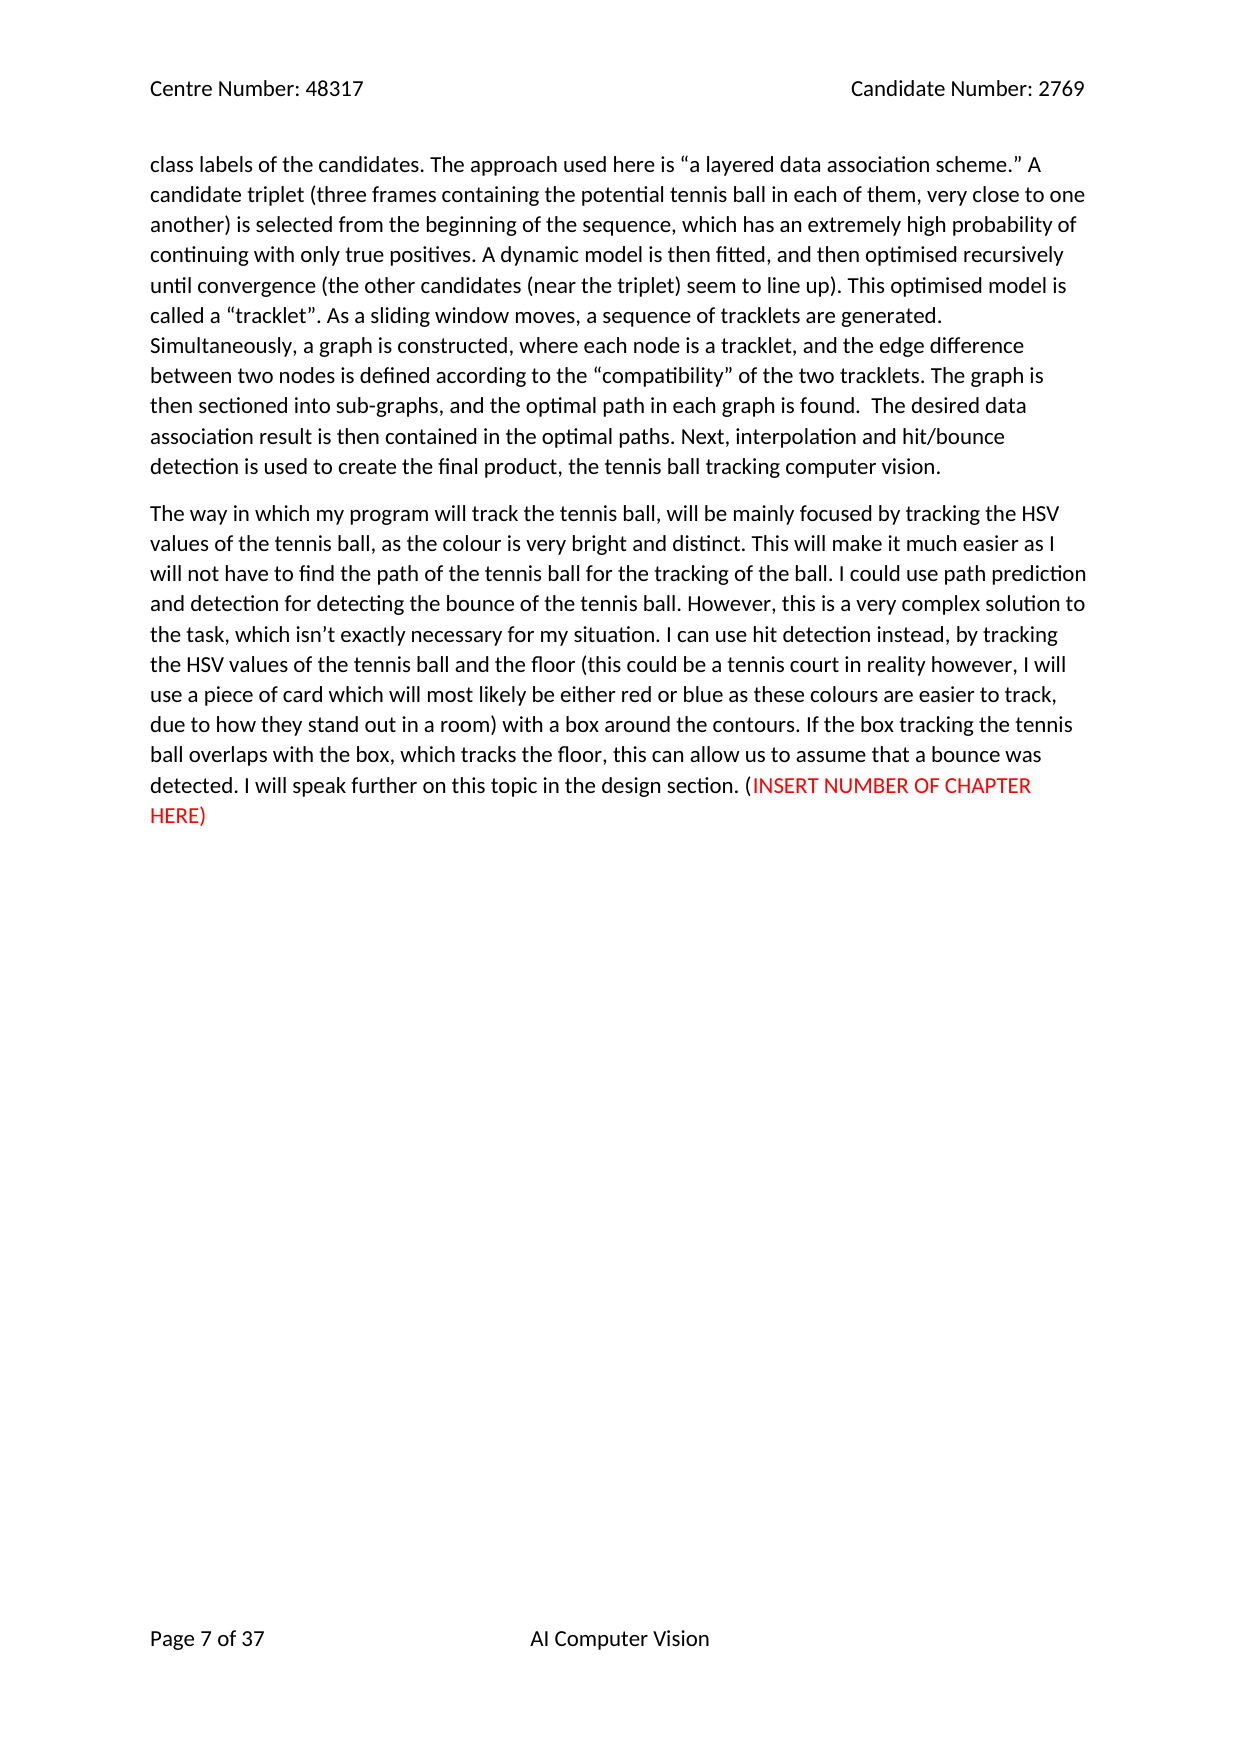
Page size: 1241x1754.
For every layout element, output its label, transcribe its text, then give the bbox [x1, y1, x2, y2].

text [150, 150, 1090, 480]
text The way in which my program will track the tennis ball, will be mainly focused by tracking the HSV values of the tennis ball, as the colour is very bright and distinct. This will make it much easier as I will not have to find the path of the tennis ball for the tracking of the ball. I could use path prediction and detection for detecting the bounce of the tennis ball. However, this is a very complex solution to the task, which isn’t exactly necessary for my situation. I can use hit detection instead, by tracking the HSV values of the tennis ball and the floor (this could be a tennis court in reality however, I will use a piece of card which will most likely be either red or blue as these colours are easier to track, due to how they stand out in a room) with a box around the contours. If the box tracking the tennis ball overlaps with the box, which tracks the floor, this can allow us to assume that a bounce was detected. I will speak further on this topic in the design section. (INSERT NUMBER OF CHAPTER HERE) [150, 499, 1090, 829]
